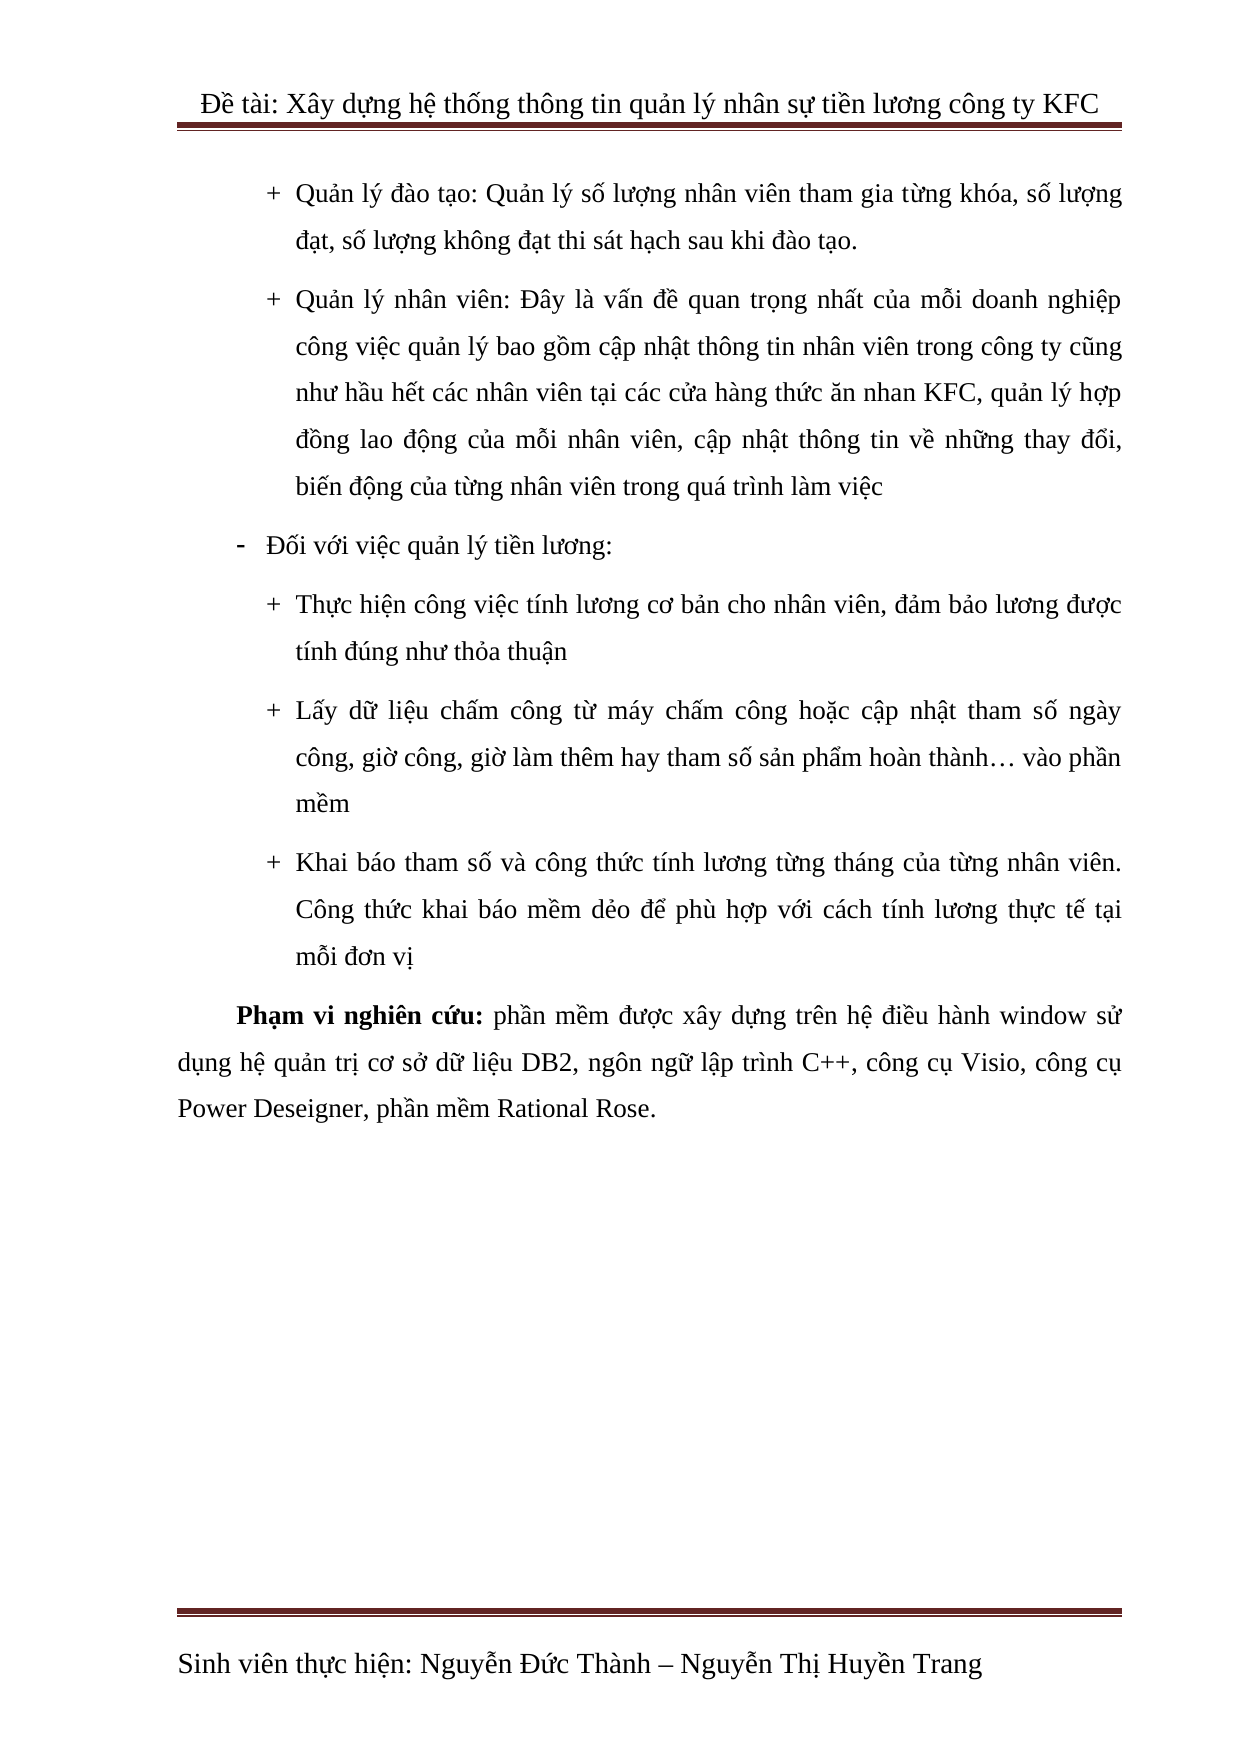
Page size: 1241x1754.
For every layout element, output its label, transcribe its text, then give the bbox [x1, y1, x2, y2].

subtitle Quản lý đào tạo: Quản lý số lượng nhân viên tham gia từng khóa, số lượng đạt, số lượng không đạt thi sát hạch sau khi đào tạo. [266, 177, 1122, 255]
subtitle Lấy dữ liệu chấm công từ máy chấm công hoặc cập nhật tham số ngày công, giờ công, giờ làm thêm hay tham số sản phẩm hoàn thành… vào phần mềm [266, 694, 1122, 818]
subtitle Thực hiện công việc tính lương cơ bản cho nhân viên, đảm bảo lương được tính đúng như thỏa thuận [266, 588, 1122, 666]
subtitle Khai báo tham số và công thức tính lương từng tháng của từng nhân viên. Công thức khai báo mềm dẻo để phù hợp với cách tính lương thực tế tại mỗi đơn vị [266, 847, 1122, 971]
subtitle Phạm vi nghiên cứu: phần mềm được xây dựng trên hệ điều hành window sử dụng hệ quản trị cơ sở dữ liệu DB2, ngôn ngữ lập trình C++, công cụ Visio, công cụ Power Deseigner, phần mềm Rational Rose. [177, 999, 1122, 1123]
subtitle Quản lý nhân viên: Đây là vấn đề quan trọng nhất của mỗi doanh nghiệp công việc quản lý bao gồm cập nhật thông tin nhân viên trong công ty cũng như hầu hết các nhân viên tại các cửa hàng thức ăn nhan KFC, quản lý hợp đồng lao động của mỗi nhân viên, cập nhật thông tin về những thay đổi, biến động của từng nhân viên trong quá trình làm việc [266, 283, 1122, 501]
subtitle Đối với việc quản lý tiền lương: [236, 529, 1122, 560]
